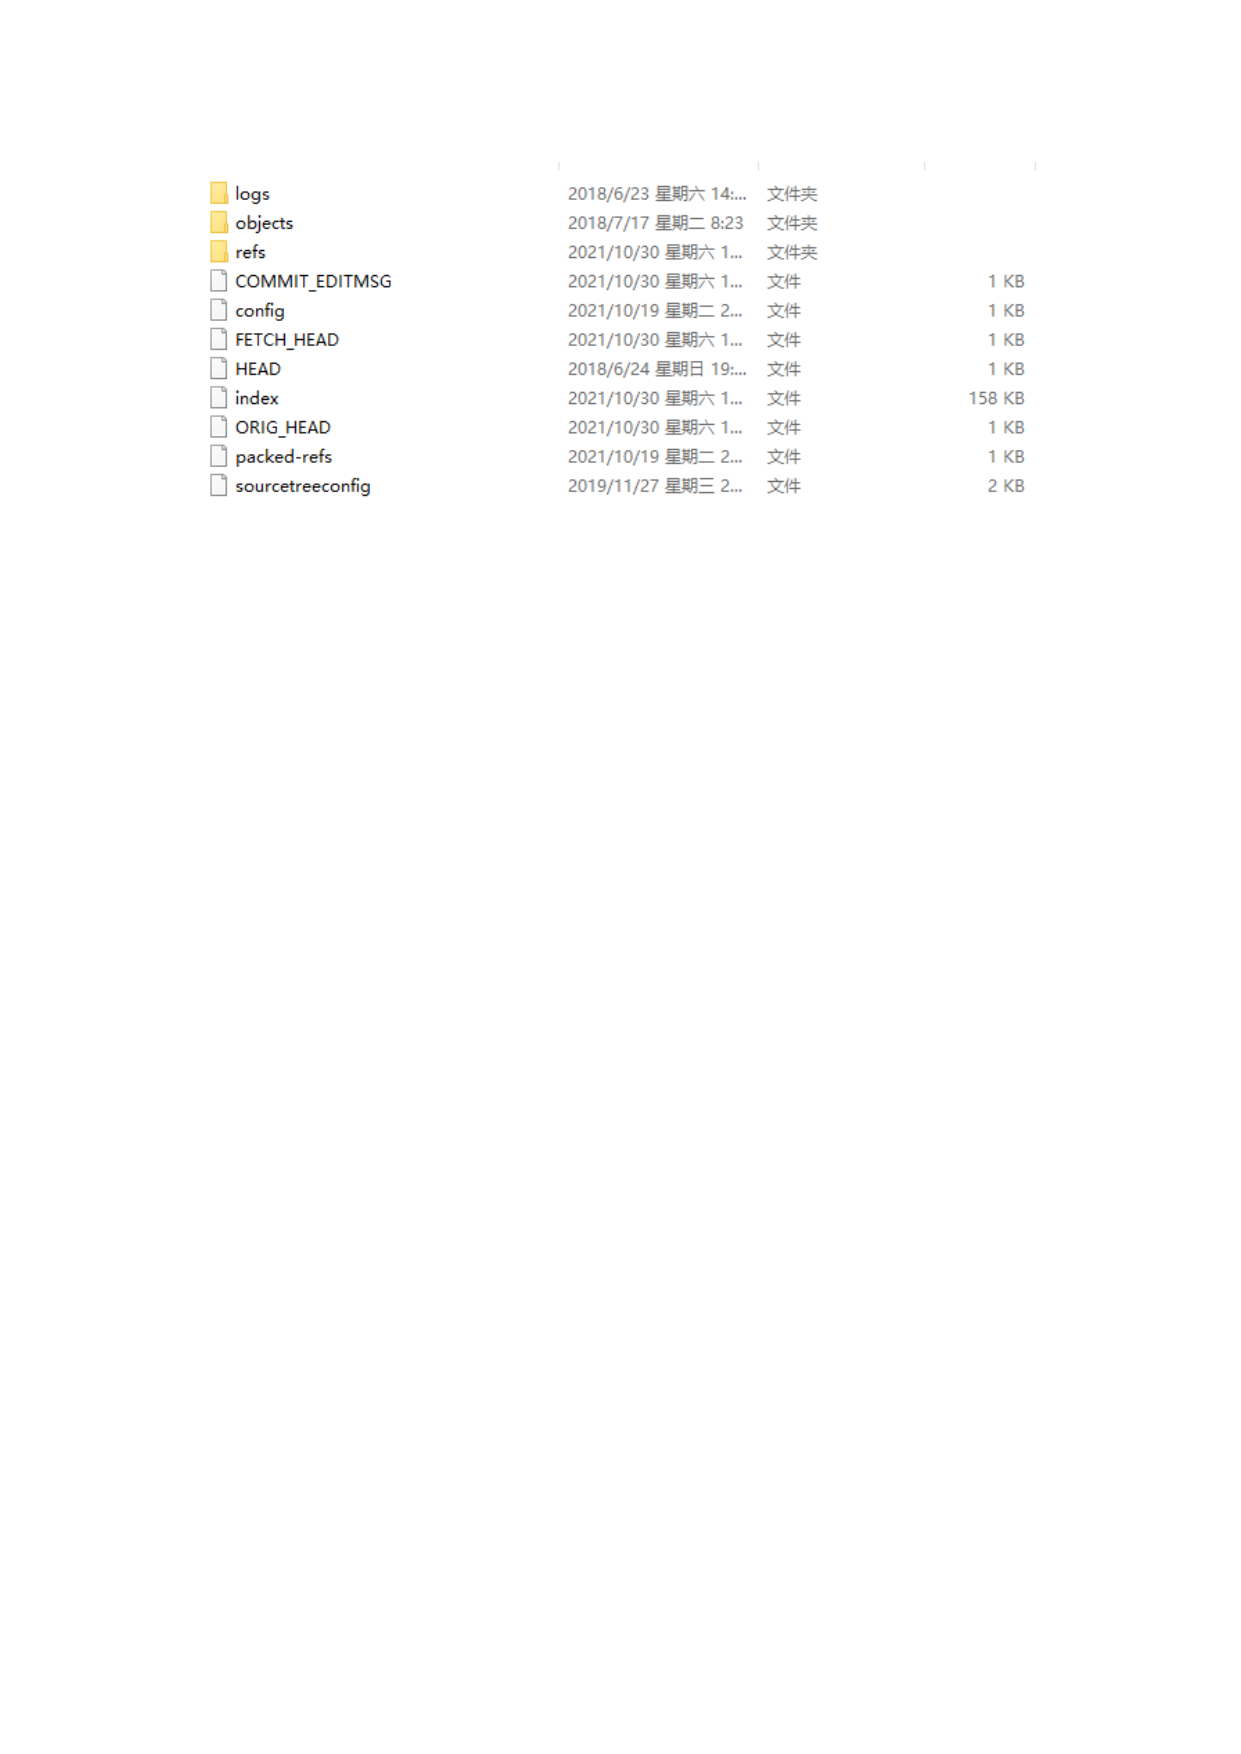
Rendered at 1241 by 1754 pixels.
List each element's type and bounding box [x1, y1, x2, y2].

picture [187, 162, 1053, 506]
